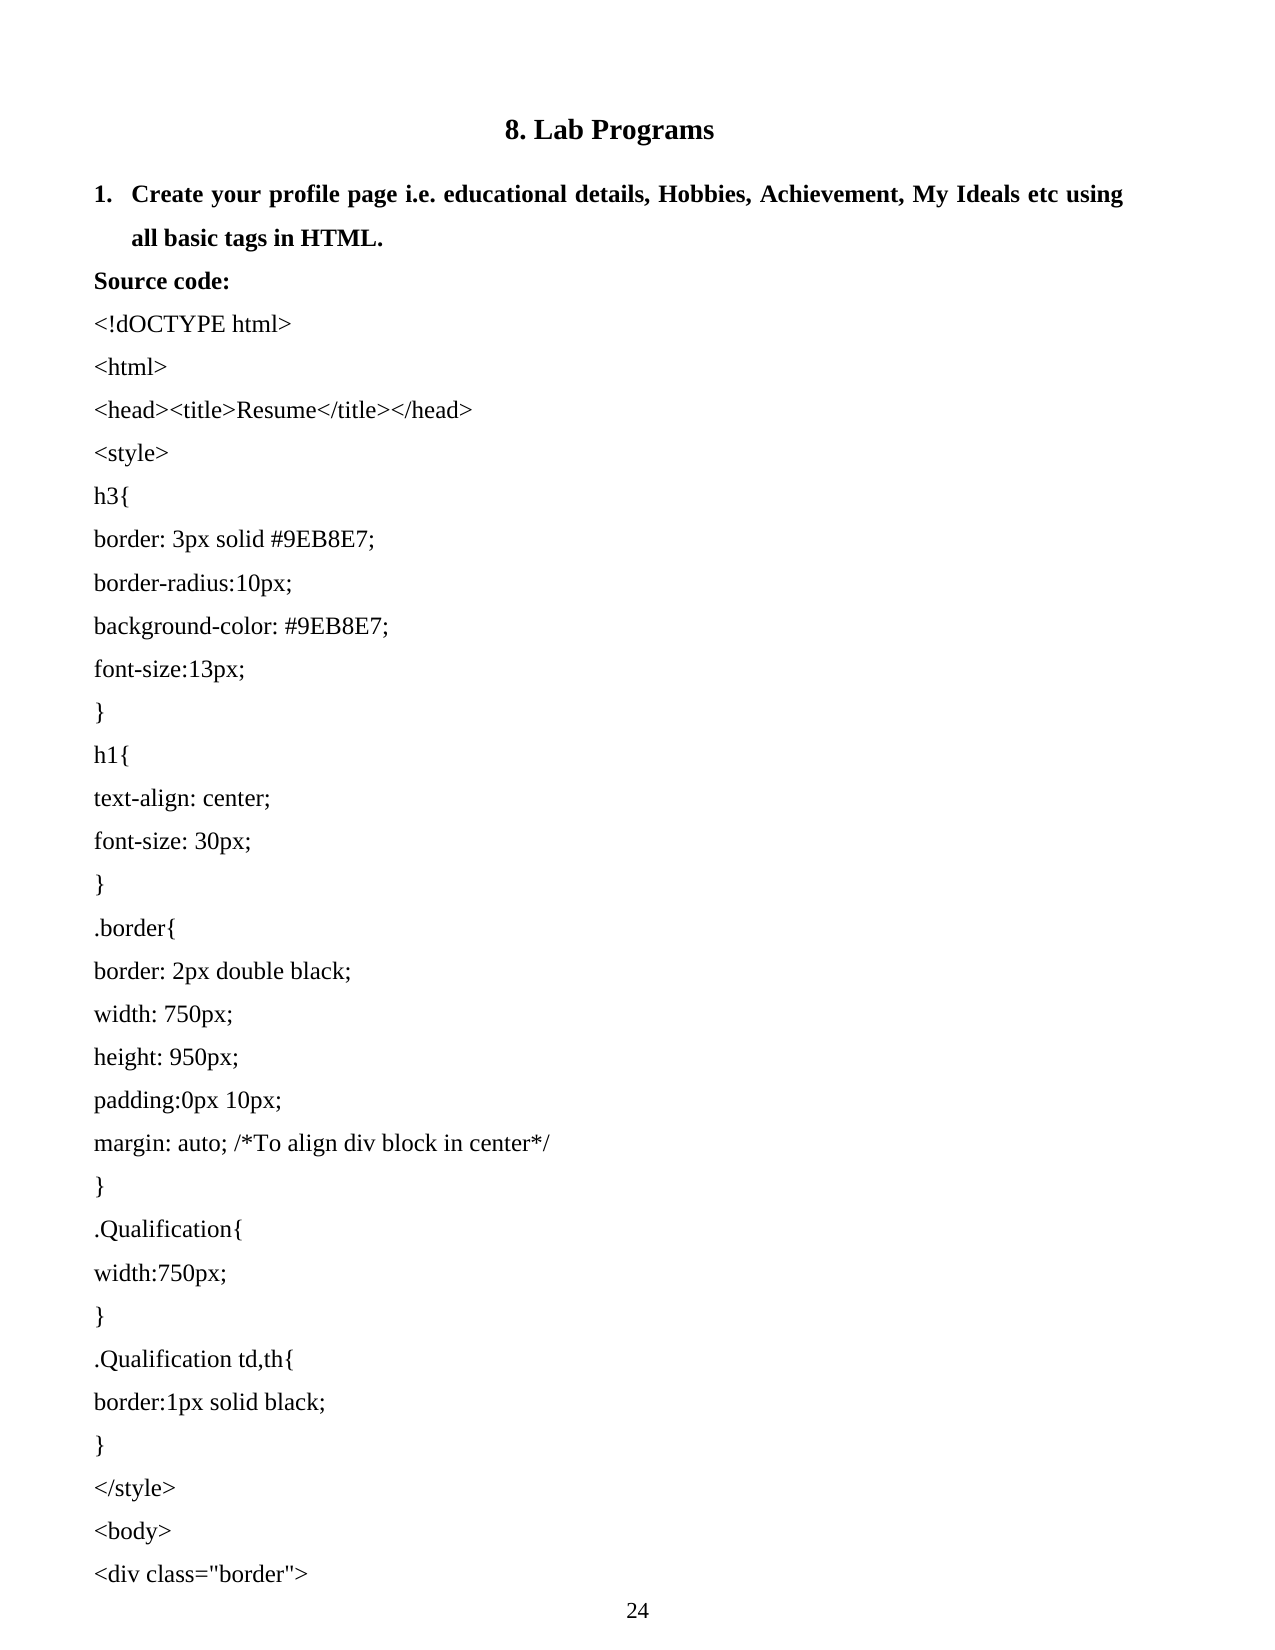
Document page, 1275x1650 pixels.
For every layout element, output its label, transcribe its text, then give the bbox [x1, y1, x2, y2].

text 8. Lab Programs [94, 112, 1125, 146]
text } [94, 869, 1125, 898]
text border: 2px double black; [94, 956, 1125, 984]
text <div class="border"> [94, 1559, 1125, 1588]
text background-color: #9EB8E7; [94, 611, 1125, 639]
text margin: auto; /*To align div block in center*/ [94, 1128, 1125, 1157]
text h3{ [94, 481, 1125, 510]
text <style> [94, 438, 1125, 467]
text <!dOCTYPE html> [94, 309, 1125, 338]
text width:750px; [94, 1258, 1125, 1286]
list Create your profile page i.e. educational details, Hobbies, Achievement, My Ideals etc using all basic tags in HTML. [94, 179, 1125, 251]
text .Qualification{ [94, 1214, 1125, 1243]
text </style> [94, 1473, 1125, 1502]
text .border{ [94, 913, 1125, 941]
text .Qualification td,th{ [94, 1344, 1125, 1373]
text width: 750px; [94, 999, 1125, 1028]
text } [94, 697, 1125, 726]
text } [94, 1171, 1125, 1200]
text border-radius:10px; [94, 568, 1125, 596]
text padding:0px 10px; [94, 1085, 1125, 1114]
text border: 3px solid #9EB8E7; [94, 524, 1125, 553]
text text-align: center; [94, 783, 1125, 812]
text font-size:13px; [94, 654, 1125, 683]
text Source code: [94, 266, 1125, 294]
text h1{ [94, 740, 1125, 769]
text height: 950px; [94, 1042, 1125, 1071]
text font-size: 30px; [94, 826, 1125, 855]
text } [94, 1430, 1125, 1459]
text <head><title>Resume</title></head> [94, 395, 1125, 424]
text border:1px solid black; [94, 1387, 1125, 1416]
text <body> [94, 1516, 1125, 1545]
text <html> [94, 352, 1125, 381]
text } [94, 1301, 1125, 1329]
